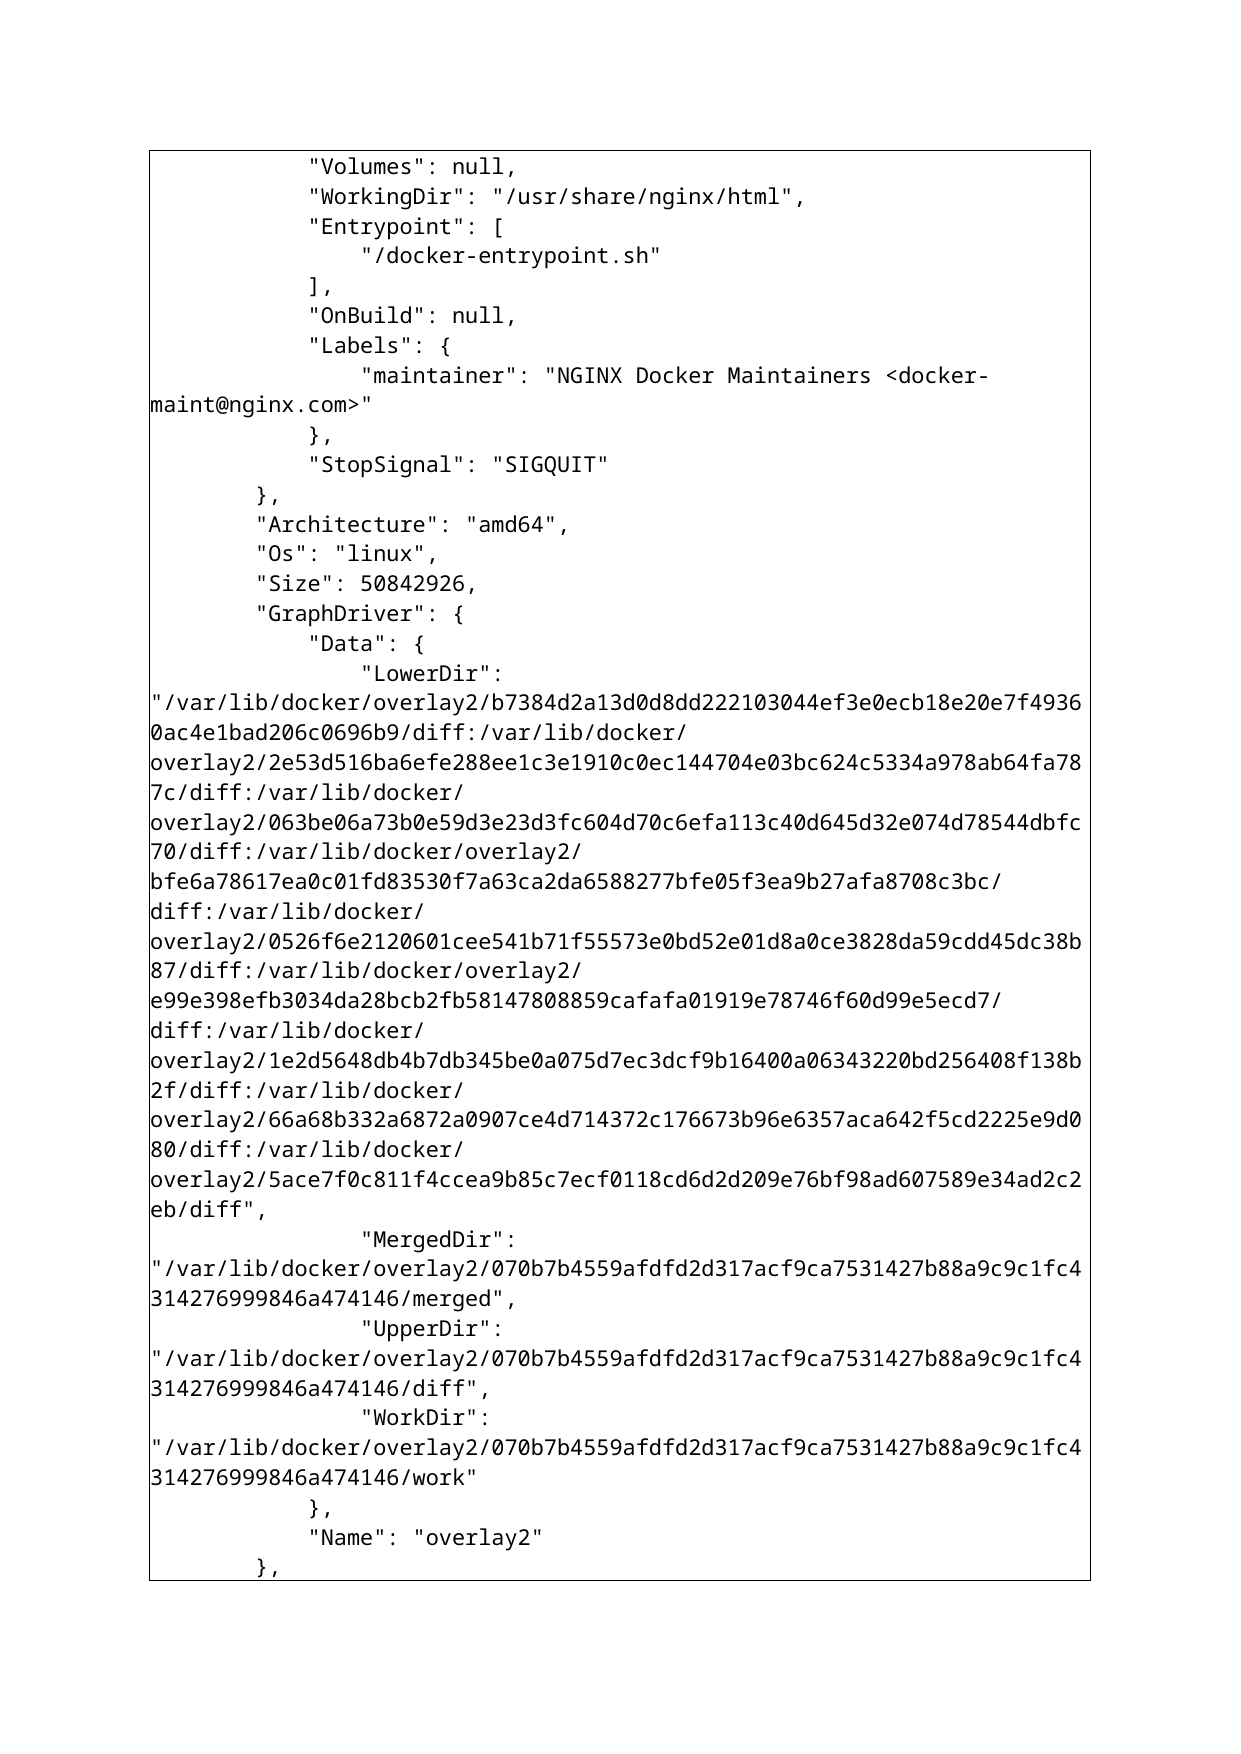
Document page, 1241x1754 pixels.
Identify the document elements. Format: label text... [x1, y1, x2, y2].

text "WorkingDir": "/usr/share/nginx/html", [150, 181, 1090, 211]
text "Size": 50842926, [150, 568, 1090, 598]
text "Labels": { [150, 330, 1090, 359]
text ], [150, 270, 1090, 300]
text }, [150, 1492, 1090, 1521]
text "OnBuild": null, [150, 300, 1090, 330]
text "Entrypoint": [ [150, 211, 1090, 240]
text }, [150, 419, 1090, 449]
text "Os": "linux", [150, 538, 1090, 568]
text "Volumes": null, [150, 151, 1090, 181]
text "Name": "overlay2" [150, 1521, 1090, 1551]
text "maintainer": "NGINX Docker Maintainers <docker-maint@nginx.com>" [150, 359, 1090, 419]
text "UpperDir": "/var/lib/docker/overlay2/070b7b4559afdfd2d317acf9ca7531427b88a9c9c1fc4314276999846a474146/diff", [150, 1313, 1090, 1402]
text "StopSignal": "SIGQUIT" [150, 449, 1090, 479]
text }, [150, 1551, 1090, 1580]
text "Architecture": "amd64", [150, 508, 1090, 538]
text }, [150, 479, 1090, 508]
text "MergedDir": "/var/lib/docker/overlay2/070b7b4559afdfd2d317acf9ca7531427b88a9c9c1fc4314276999846a474146/merged", [150, 1223, 1090, 1313]
text "GraphDriver": { [150, 598, 1090, 628]
text "Data": { [150, 628, 1090, 657]
text "WorkDir": "/var/lib/docker/overlay2/070b7b4559afdfd2d317acf9ca7531427b88a9c9c1fc4314276999846a474146/work" [150, 1402, 1090, 1492]
text "/docker-entrypoint.sh" [150, 240, 1090, 270]
text "LowerDir": "/var/lib/docker/overlay2/b7384d2a13d0d8dd222103044ef3e0ecb18e20e7f49360ac4e1bad206c0696b9/diff:/var/lib/docker/overlay2/2e53d516ba6efe288ee1c3e1910c0ec144704e03bc624c5334a978ab64fa787c/diff:/var/lib/docker/overlay2/063be06a73b0e59d3e23d3fc604d70c6efa113c40d645d32e074d78544dbfc70/diff:/var/lib/docker/overlay2/bfe6a78617ea0c01fd83530f7a63ca2da6588277bfe05f3ea9b27afa8708c3bc/diff:/var/lib/docker/overlay2/0526f6e2120601cee541b71f55573e0bd52e01d8a0ce3828da59cdd45dc38b87/diff:/var/lib/docker/overlay2/e99e398efb3034da28bcb2fb58147808859cafafa01919e78746f60d99e5ecd7/diff:/var/lib/docker/overlay2/1e2d5648db4b7db345be0a075d7ec3dcf9b16400a06343220bd256408f138b2f/diff:/var/lib/docker/overlay2/66a68b332a6872a0907ce4d714372c176673b96e6357aca642f5cd2225e9d080/diff:/var/lib/docker/overlay2/5ace7f0c811f4ccea9b85c7ecf0118cd6d2d209e76bf98ad607589e34ad2c2eb/diff", [150, 657, 1090, 1223]
